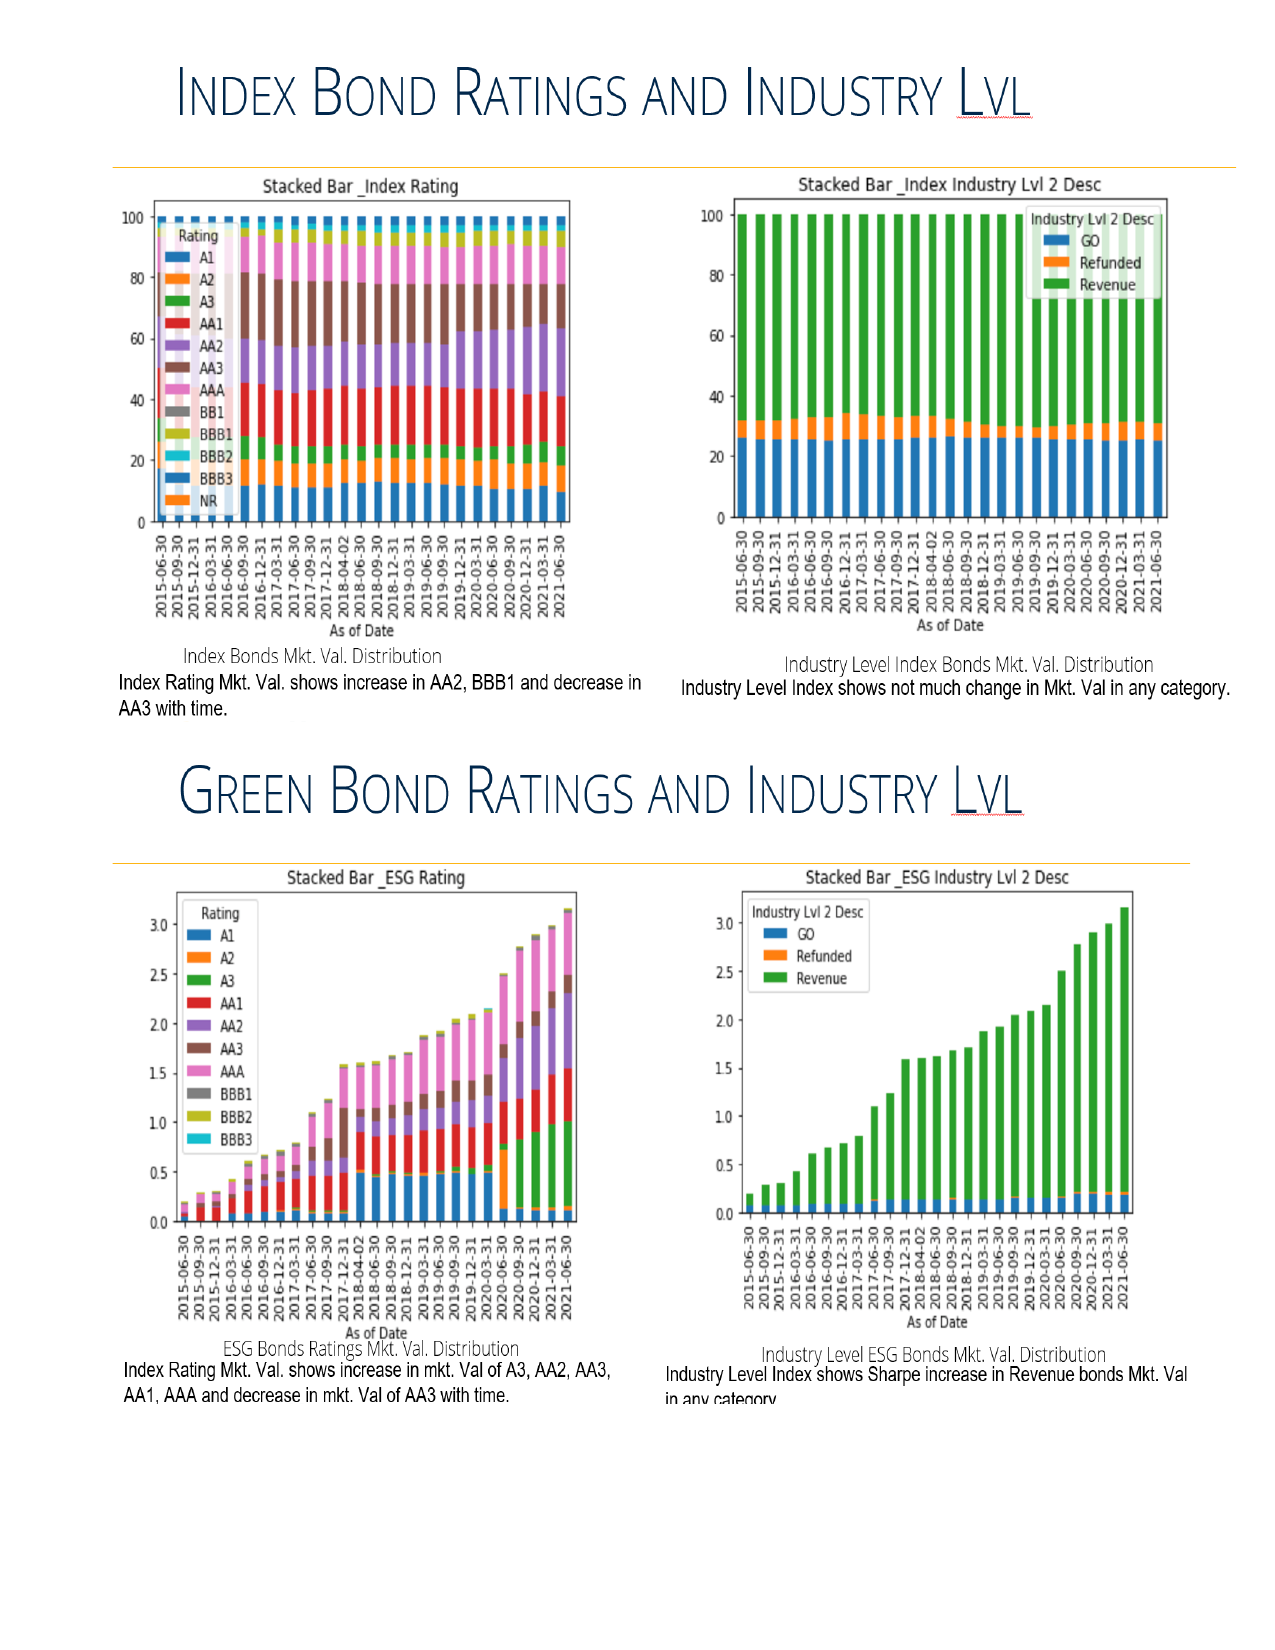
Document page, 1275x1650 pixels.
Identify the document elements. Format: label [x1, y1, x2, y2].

picture [112, 46, 1237, 722]
picture [112, 751, 1191, 1404]
